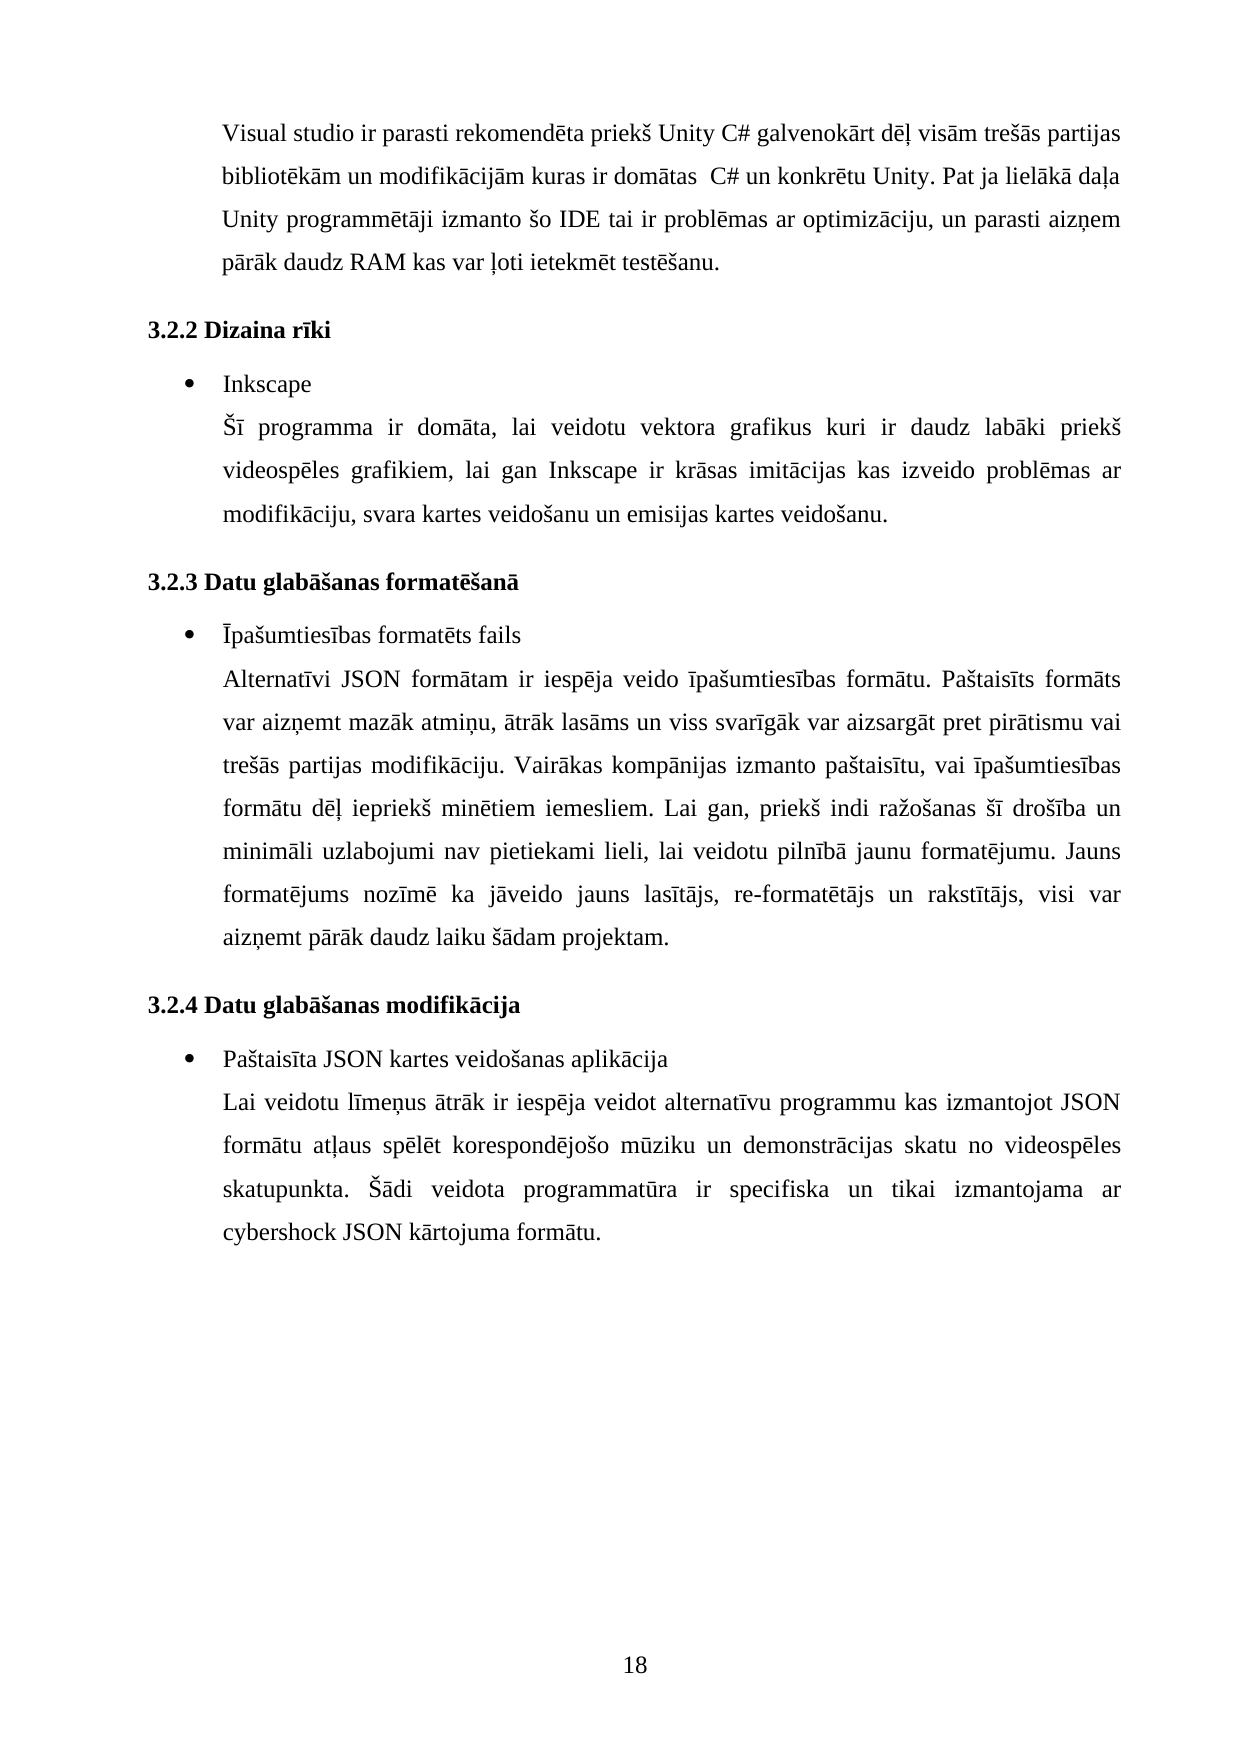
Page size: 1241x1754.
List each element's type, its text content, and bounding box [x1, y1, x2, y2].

subtitle 3.2.3 Datu glabāšanas formatēšanā [148, 567, 1122, 596]
list Īpašumtiesības formatēts fails [185, 621, 1122, 649]
list Paštaisīta JSON kartes veidošanas aplikācija [185, 1044, 1122, 1073]
list Lai veidotu līmeņus ātrāk ir iespēja veidot alternatīvu programmu kas izmantojot JSON formātu atļaus spēlēt korespondējošo mūziku un demonstrācijas skatu no videospēles skatupunkta. Šādi veidota programmatūra ir specifiska un tikai izmantojama ar cybershock JSON kārtojuma formātu. [223, 1087, 1122, 1246]
subtitle 3.2.4 Datu glabāšanas modifikācija [148, 991, 1122, 1019]
text Visual studio ir parasti rekomendēta priekš Unity C# galvenokārt dēļ visām trešās partijas bibliotēkām un modifikācijām kuras ir domātas C# un konkrētu Unity. Pat ja lielākā daļa Unity programmētāji izmanto šo IDE tai ir problēmas ar optimizāciju, un parasti aizņem pārāk daudz RAM kas var ļoti ietekmēt testēšanu. [222, 118, 1122, 276]
list Inkscape [185, 369, 1122, 398]
list Alternatīvi JSON formātam ir iespēja veido īpašumtiesības formātu. Paštaisīts formāts var aizņemt mazāk atmiņu, ātrāk lasāms un viss svarīgāk var aizsargāt pret pirātismu vai trešās partijas modifikāciju. Vairākas kompānijas izmanto paštaisītu, vai īpašumtiesības formātu dēļ iepriekš minētiem iemesliem. Lai gan, priekš indi ražošanas šī drošība un minimāli uzlabojumi nav pietiekami lieli, lai veidotu pilnībā jaunu formatējumu. Jauns formatējums nozīmē ka jāveido jauns lasītājs, re-formatētājs un rakstītājs, visi var aizņemt pārāk daudz laiku šādam projektam. [223, 664, 1122, 951]
subtitle 3.2.2 Dizaina rīki [148, 316, 1122, 344]
list Šī programma ir domāta, lai veidotu vektora grafikus kuri ir daudz labāki priekš videospēles grafikiem, lai gan Inkscape ir krāsas imitācijas kas izveido problēmas ar modifikāciju, svara kartes veidošanu un emisijas kartes veidošanu. [223, 412, 1122, 527]
